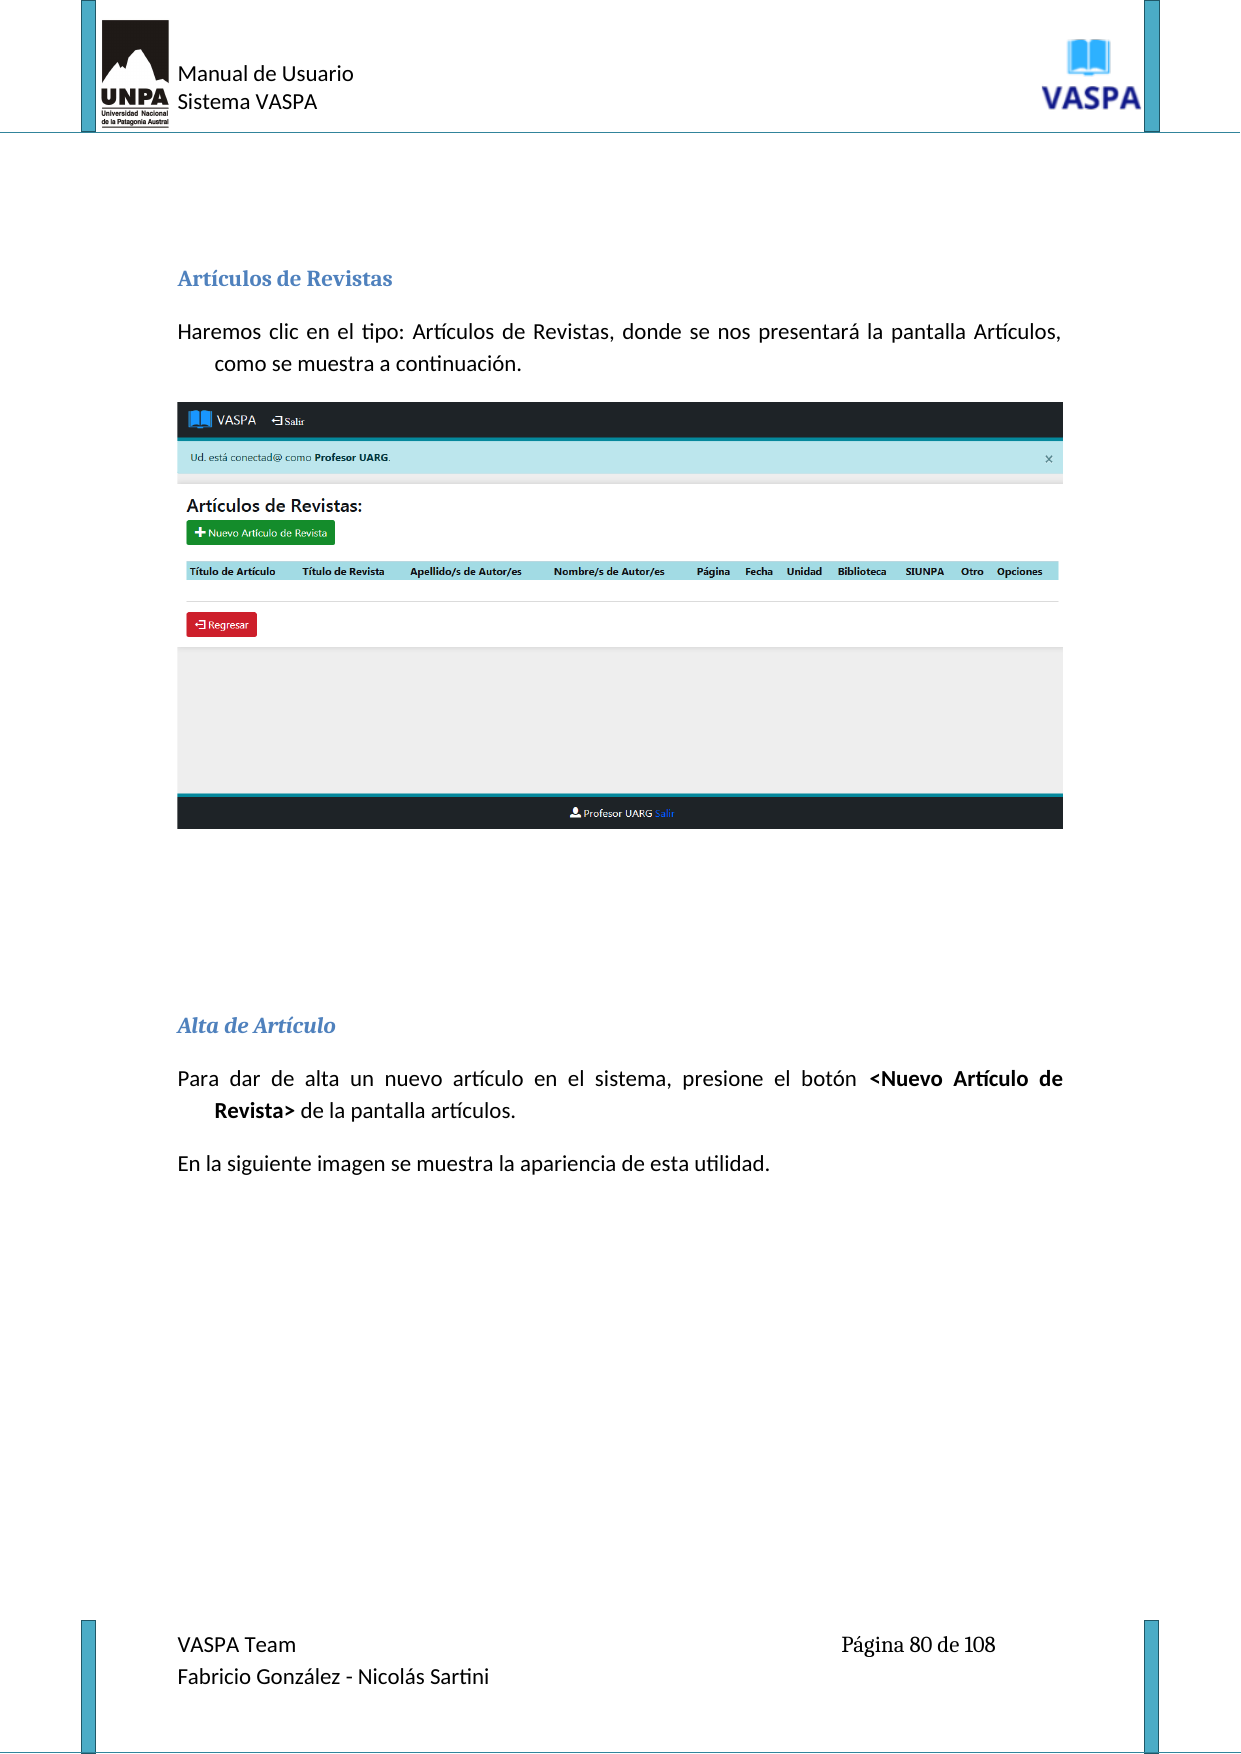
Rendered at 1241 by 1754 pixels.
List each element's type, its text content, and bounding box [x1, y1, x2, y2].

picture [1036, 19, 1146, 129]
text En la siguiente imagen se muestra la apariencia de esta utilidad. [177, 1149, 1063, 1177]
text Para dar de alta un nuevo artículo en el sistema, presione el botón <Nuevo Artículo de Revista> de la pantalla artículos. [177, 1064, 1063, 1124]
picture [177, 402, 1063, 829]
text Artículos de Revistas [177, 266, 1063, 292]
picture [100, 18, 170, 129]
text Haremos clic en el tipo: Artículos de Revistas, donde se nos presentará la pantalla Artículos, como se muestra a continuación. [177, 317, 1063, 377]
text Alta de Artículo [177, 1013, 1063, 1039]
